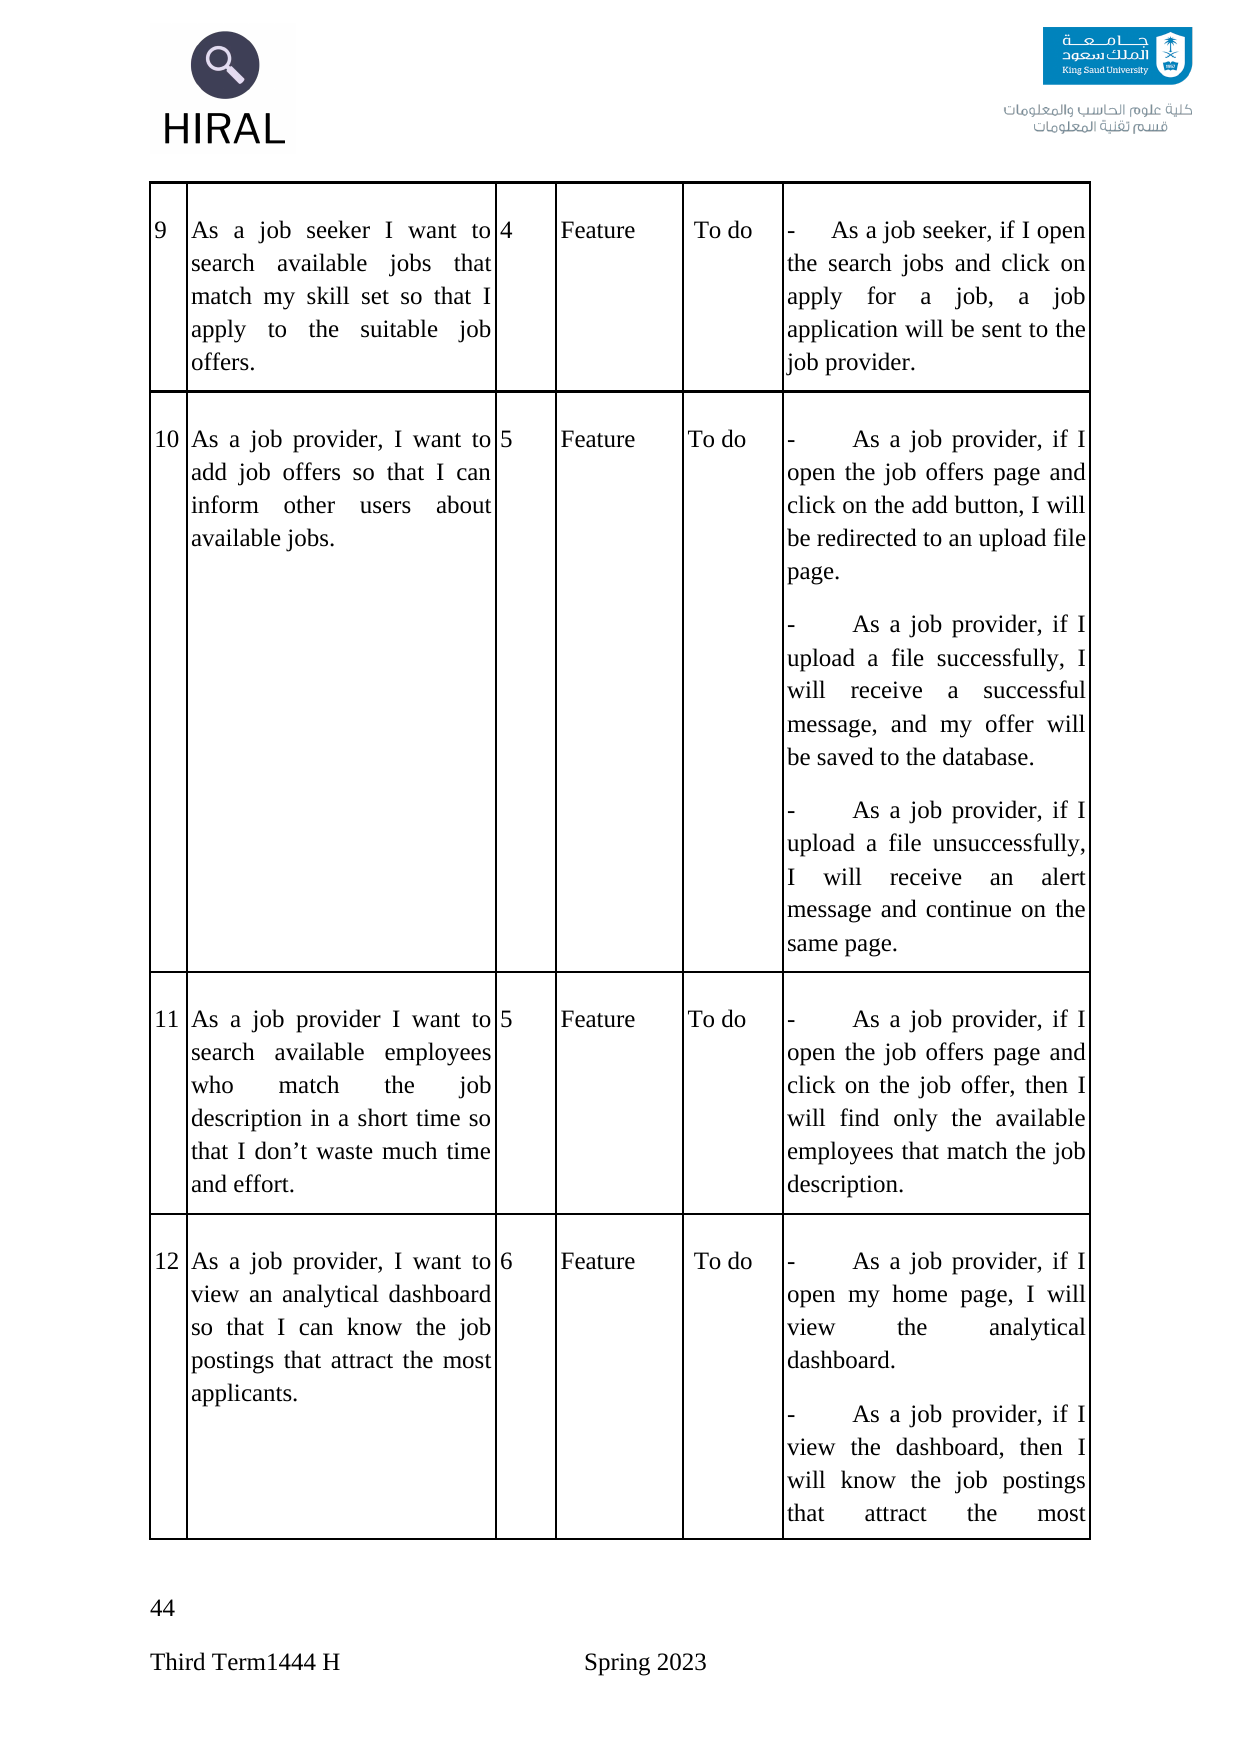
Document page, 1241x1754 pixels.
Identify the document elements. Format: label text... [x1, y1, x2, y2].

table_cell 5 [497, 393, 555, 971]
table_cell As a job provider, I want to add job offers so that I can inform other users about available jobs. [188, 393, 495, 971]
table_cell 6 [497, 1215, 555, 1537]
table_cell To do [684, 184, 782, 390]
table_cell Feature [557, 393, 682, 971]
table_cell 4 [497, 184, 555, 390]
picture [972, 7, 1198, 143]
table_cell To do [684, 973, 782, 1213]
table_cell 9 [151, 184, 186, 390]
table_cell 10 [151, 393, 186, 971]
table_cell - As a job seeker, if I open the search jobs and click on apply for a job, a job application will be sent to the job provider. [784, 184, 1089, 390]
table_cell - As a job provider, if I open the job offers page and click on the add button, I will be redirected to an upload file page. - As a job provider, if I upload a file successfully, I will receive a successful message, and my offer will be saved to the database. - As a job provider, if I upload a file unsuccessfully, I will receive an alert message and continue on the same page. [784, 393, 1089, 971]
table_cell 12 [151, 1215, 186, 1537]
table_cell Feature [557, 1215, 682, 1537]
picture [150, 23, 296, 154]
table_cell - As a job provider, if I open the job offers page and click on the job offer, then I will find only the available employees that match the job description. [784, 973, 1089, 1213]
table_cell Feature [557, 184, 682, 390]
table_cell Feature [557, 973, 682, 1213]
table_cell As a job provider, I want to view an analytical dashboard so that I can know the job postings that attract the most applicants. [188, 1215, 495, 1537]
table_cell To do [684, 393, 782, 971]
table_cell As a job seeker I want to search available jobs that match my skill set so that I apply to the suitable job offers. [188, 184, 495, 390]
table_cell As a job provider I want to search available employees who match the job description in a short time so that I don’t waste much time and effort. [188, 973, 495, 1213]
table_cell 5 [497, 973, 555, 1213]
table_cell 11 [151, 973, 186, 1213]
table_cell To do [684, 1215, 782, 1537]
